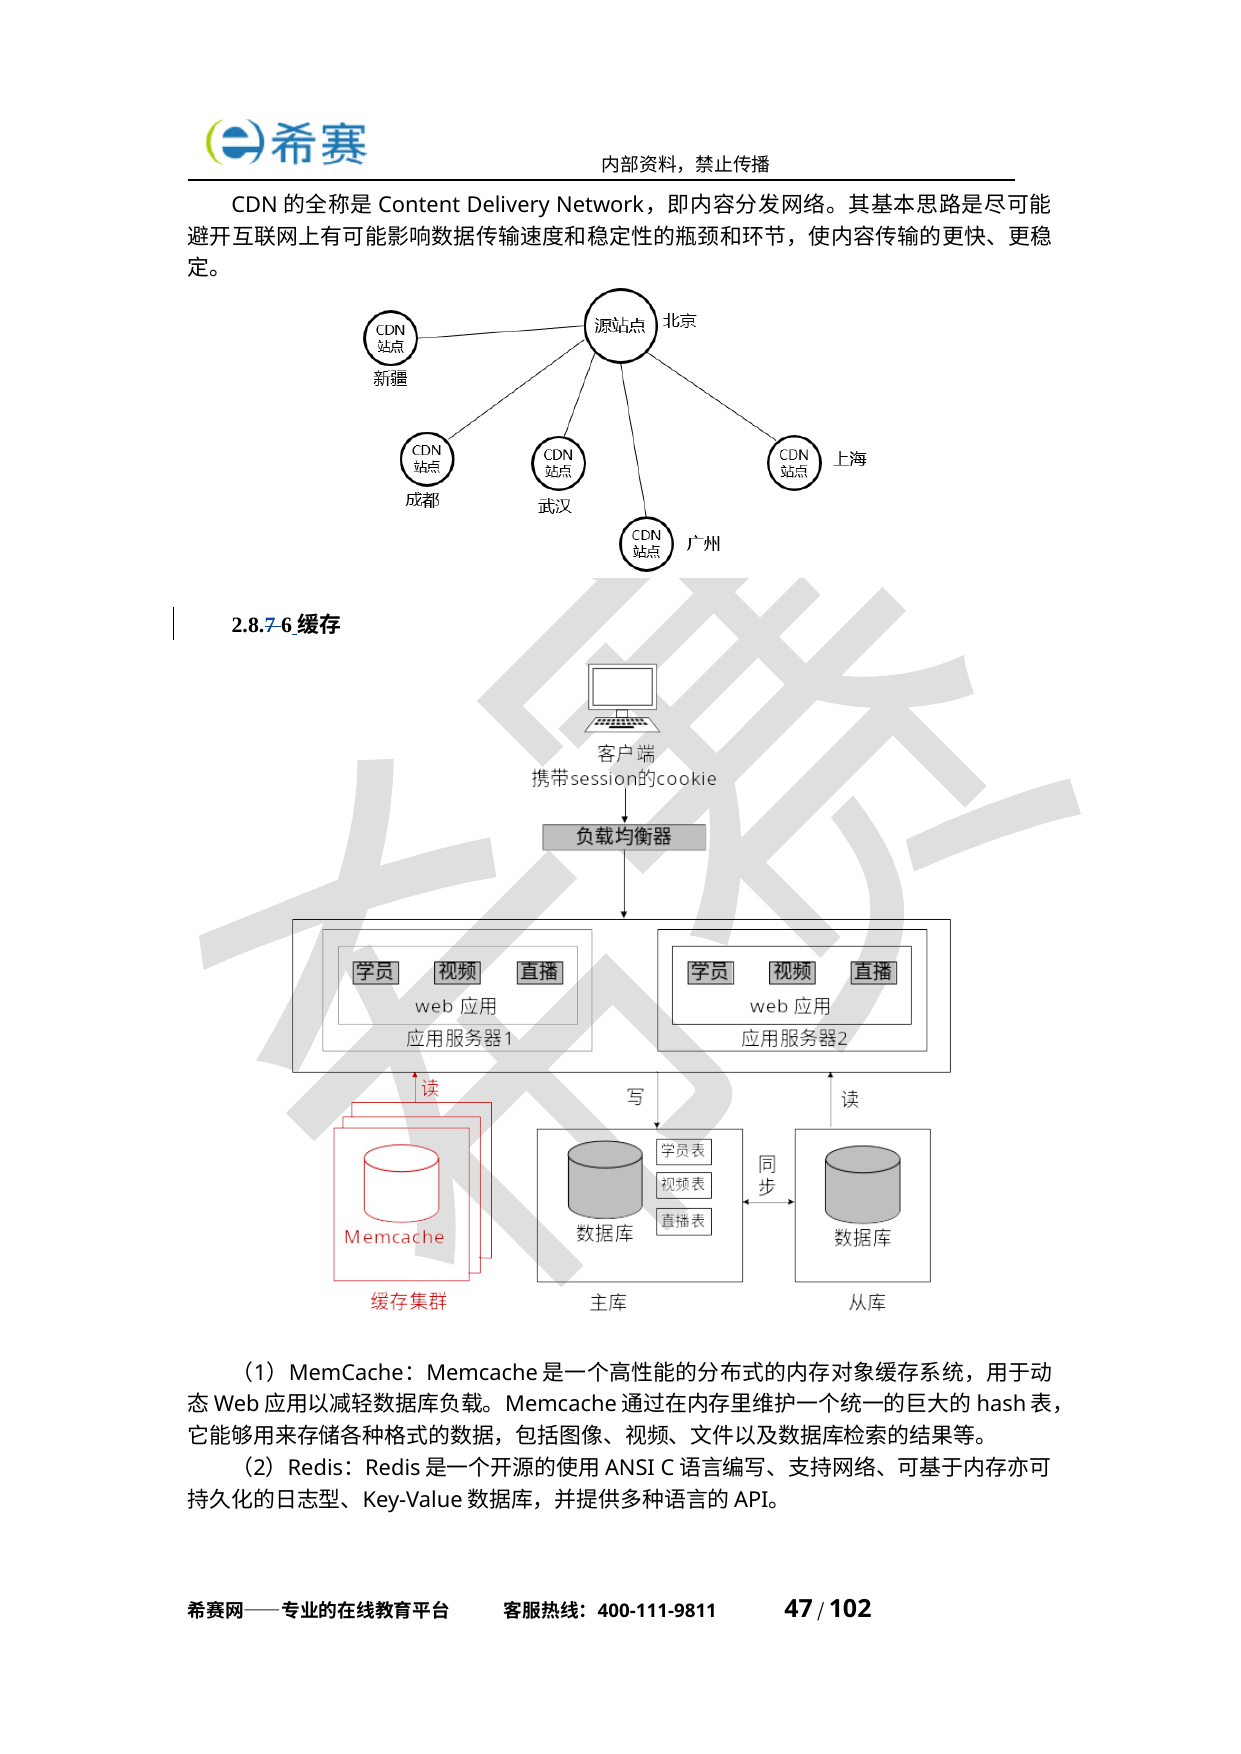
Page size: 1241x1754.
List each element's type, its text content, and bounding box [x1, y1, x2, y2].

text （1）MemCache：Memcache是一个高性能的分布式的内存对象缓存系统，用于动态Web应用以减轻数据库负载。Memcache通过在内存里维护一个统一的巨大的hash表，它能够用来存储各种格式的数据，包括图像、视频、文件以及数据库检索的结果等。 [187, 1354, 1053, 1450]
text （2）Redis：Redis是一个开源的使用ANSI C语言编写、支持网络、可基于内存亦可持久化的日志型、Key-Value数据库，并提供多种语言的API。 [187, 1450, 1053, 1513]
subtitle 2.8.6缓存 [187, 607, 1053, 639]
picture [206, 114, 368, 172]
picture [346, 282, 894, 578]
text CDN的全称是Content Delivery Network，即内容分发网络。其基本思路是尽可能避开互联网上有可能影响数据传输速度和稳定性的瓶颈和环节，使内容传输的更快、更稳定。 [187, 187, 1053, 282]
